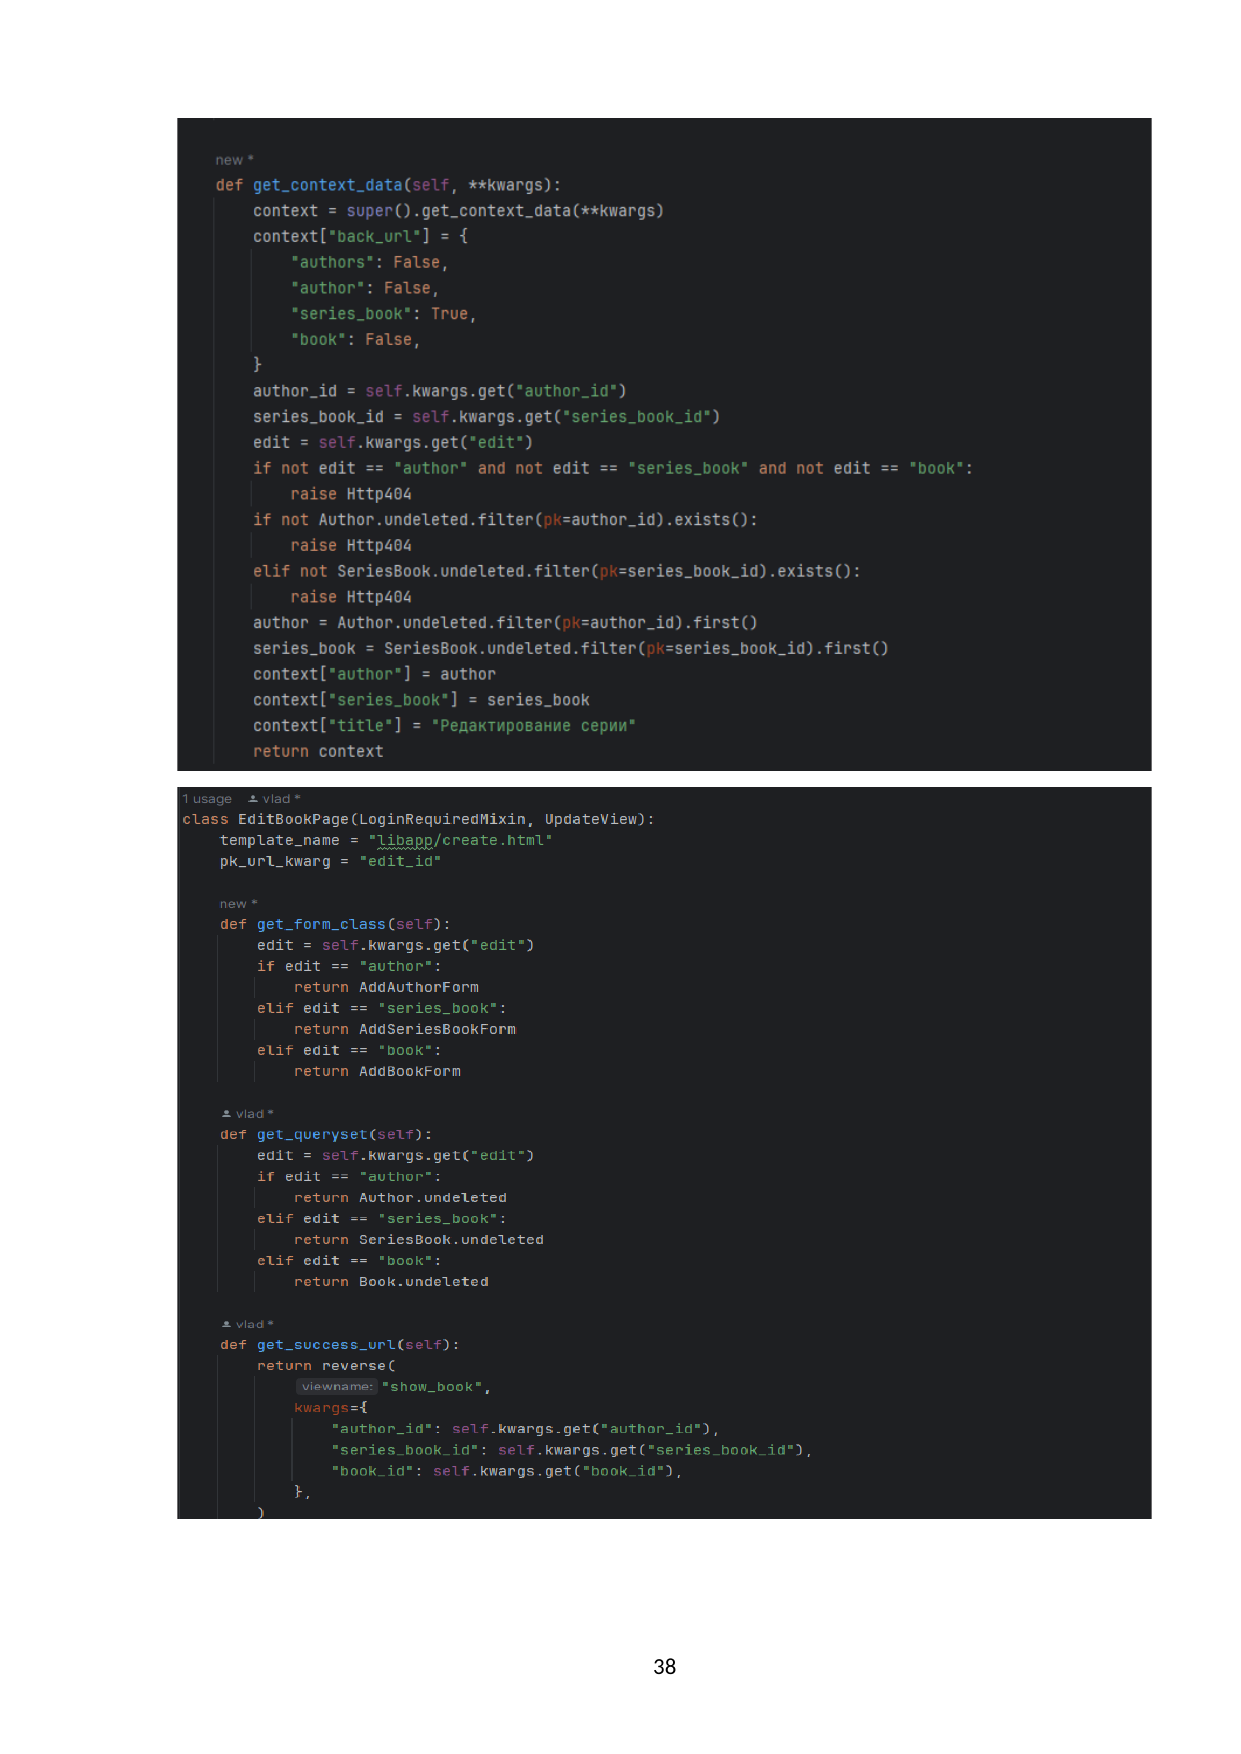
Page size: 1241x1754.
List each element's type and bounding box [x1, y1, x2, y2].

picture [177, 118, 1152, 771]
picture [177, 787, 1152, 1519]
